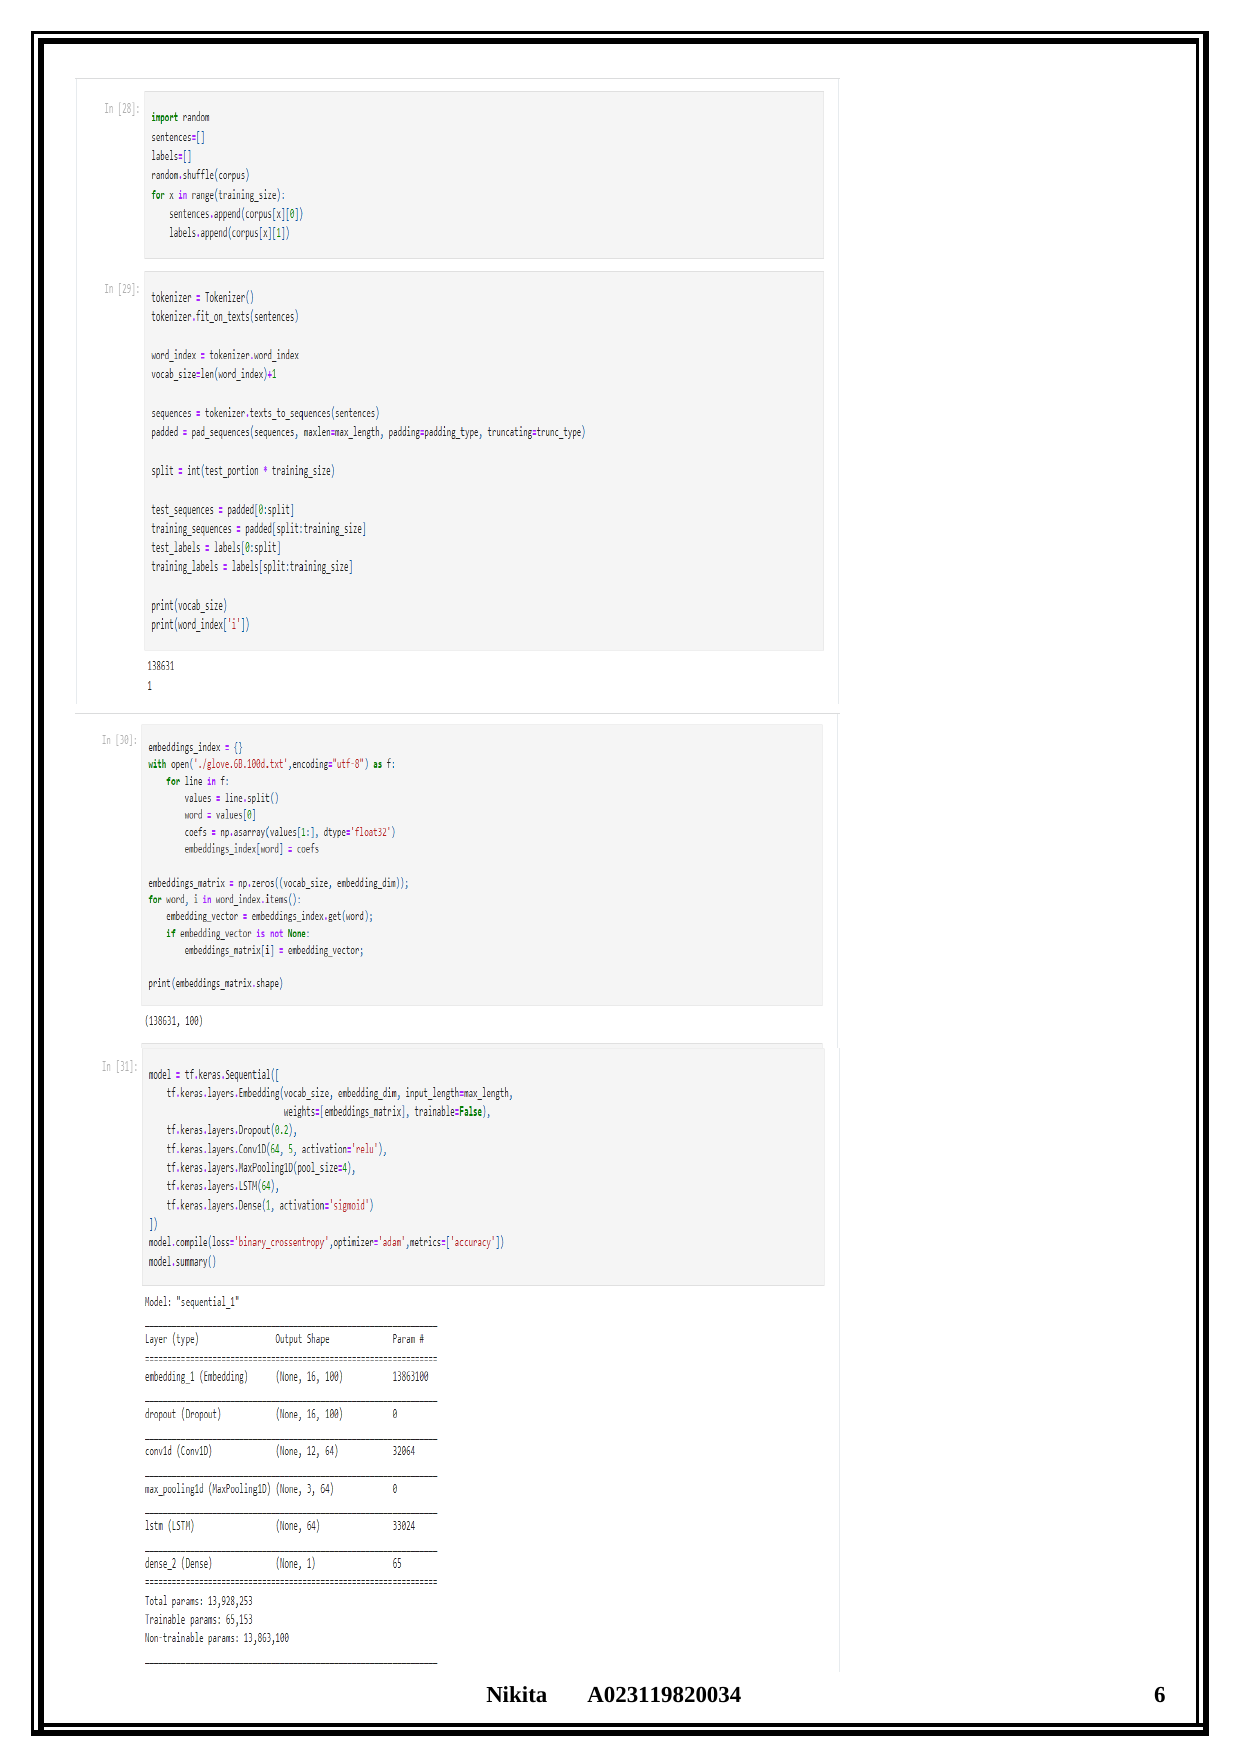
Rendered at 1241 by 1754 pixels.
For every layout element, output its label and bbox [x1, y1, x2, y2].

picture [75, 75, 840, 704]
picture [75, 705, 840, 1672]
